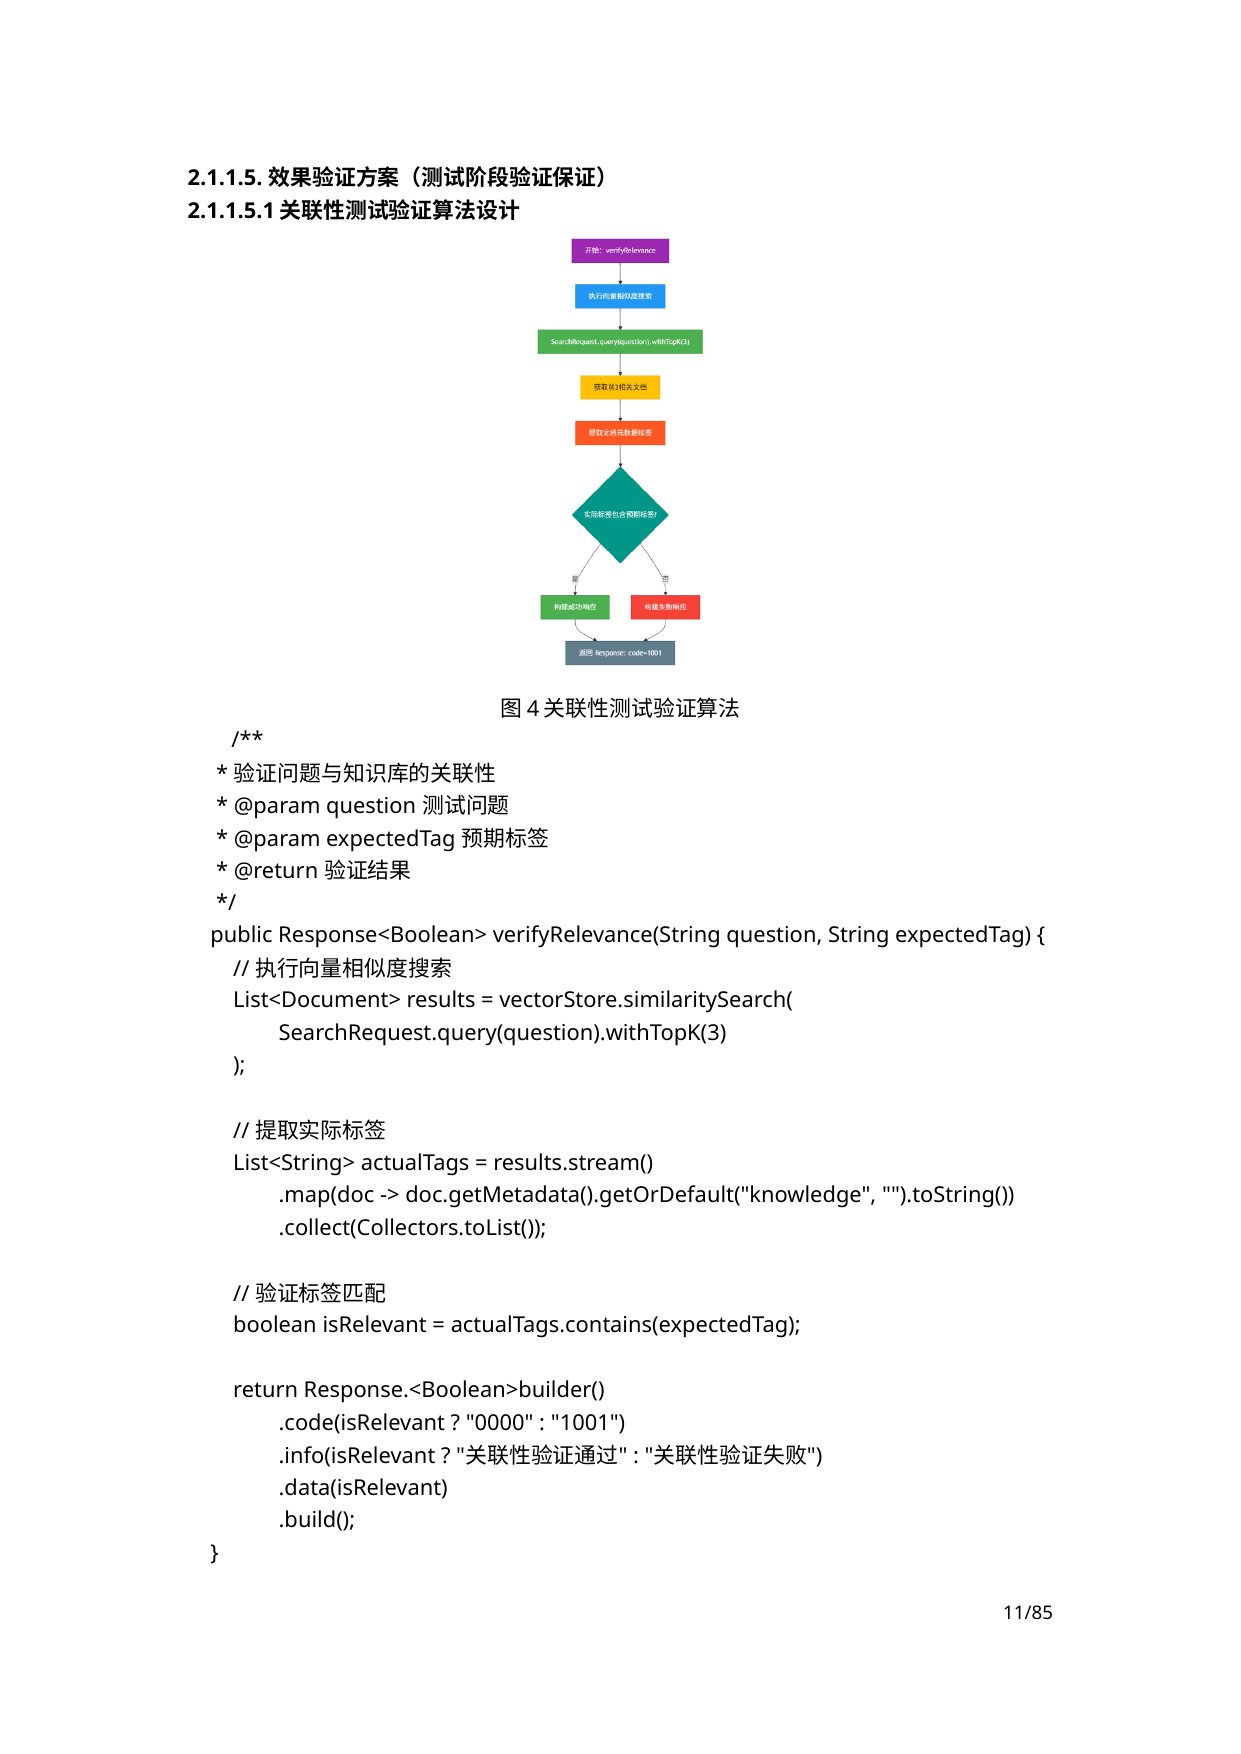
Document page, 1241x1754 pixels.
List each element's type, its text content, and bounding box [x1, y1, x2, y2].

text /** [187, 723, 1053, 755]
text // 提取实际标签 [187, 1113, 1053, 1145]
text ); [187, 1048, 1053, 1080]
text boolean isRelevant = actualTags.contains(expectedTag); [187, 1308, 1053, 1340]
text * @return 验证结果 [187, 853, 1053, 885]
text // 执行向量相似度搜索 [187, 950, 1053, 983]
text return Response.<Boolean>builder() [187, 1373, 1053, 1405]
text List<Document> results = vectorStore.similaritySearch( [187, 983, 1053, 1015]
text 图 4关联性测试验证算法 [187, 690, 1053, 723]
subtitle 2.1.1.5. 效果验证方案（测试阶段验证保证） [187, 160, 1053, 192]
text .code(isRelevant ? "0000" : "1001") [187, 1405, 1053, 1438]
text */ [187, 885, 1053, 918]
text // 验证标签匹配 [187, 1275, 1053, 1308]
text List<String> actualTags = results.stream() [187, 1145, 1053, 1178]
picture [362, 235, 878, 668]
text SearchRequest.query(question).withTopK(3) [187, 1015, 1053, 1048]
text .info(isRelevant ? "关联性验证通过" : "关联性验证失败") [187, 1438, 1053, 1470]
text * 验证问题与知识库的关联性 [187, 755, 1053, 788]
text } [187, 1535, 1053, 1568]
text .data(isRelevant) [187, 1470, 1053, 1503]
text .build(); [187, 1503, 1053, 1535]
text .map(doc -> doc.getMetadata().getOrDefault("knowledge", "").toString()) [187, 1178, 1053, 1210]
text * @param question 测试问题 [187, 788, 1053, 820]
text .collect(Collectors.toList()); [187, 1210, 1053, 1243]
text public Response<Boolean> verifyRelevance(String question, String expectedTag) { [187, 918, 1053, 950]
subtitle 2.1.1.5.1关联性测试验证算法设计 [187, 192, 1053, 225]
text * @param expectedTag 预期标签 [187, 820, 1053, 853]
